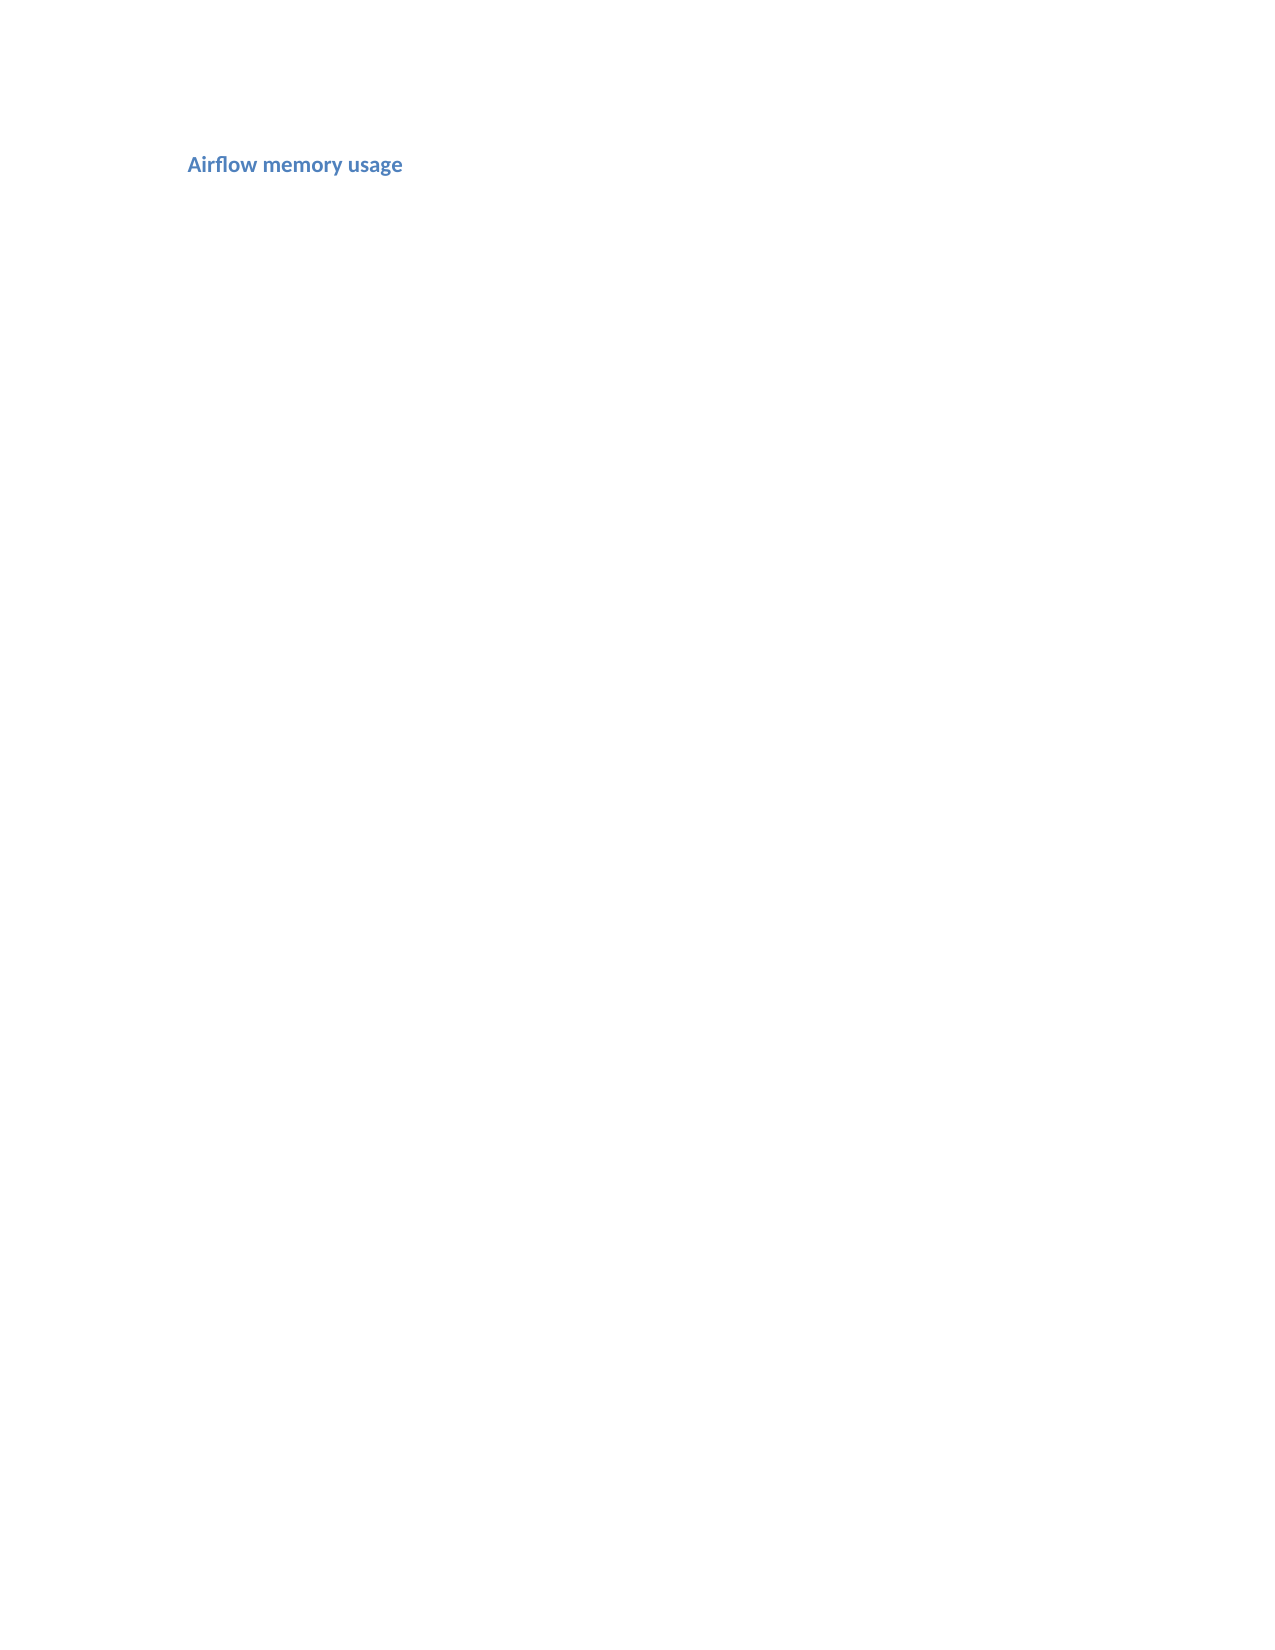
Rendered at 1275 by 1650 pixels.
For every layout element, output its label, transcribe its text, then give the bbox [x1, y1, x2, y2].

subtitle Airflow memory usage [187, 150, 1087, 178]
